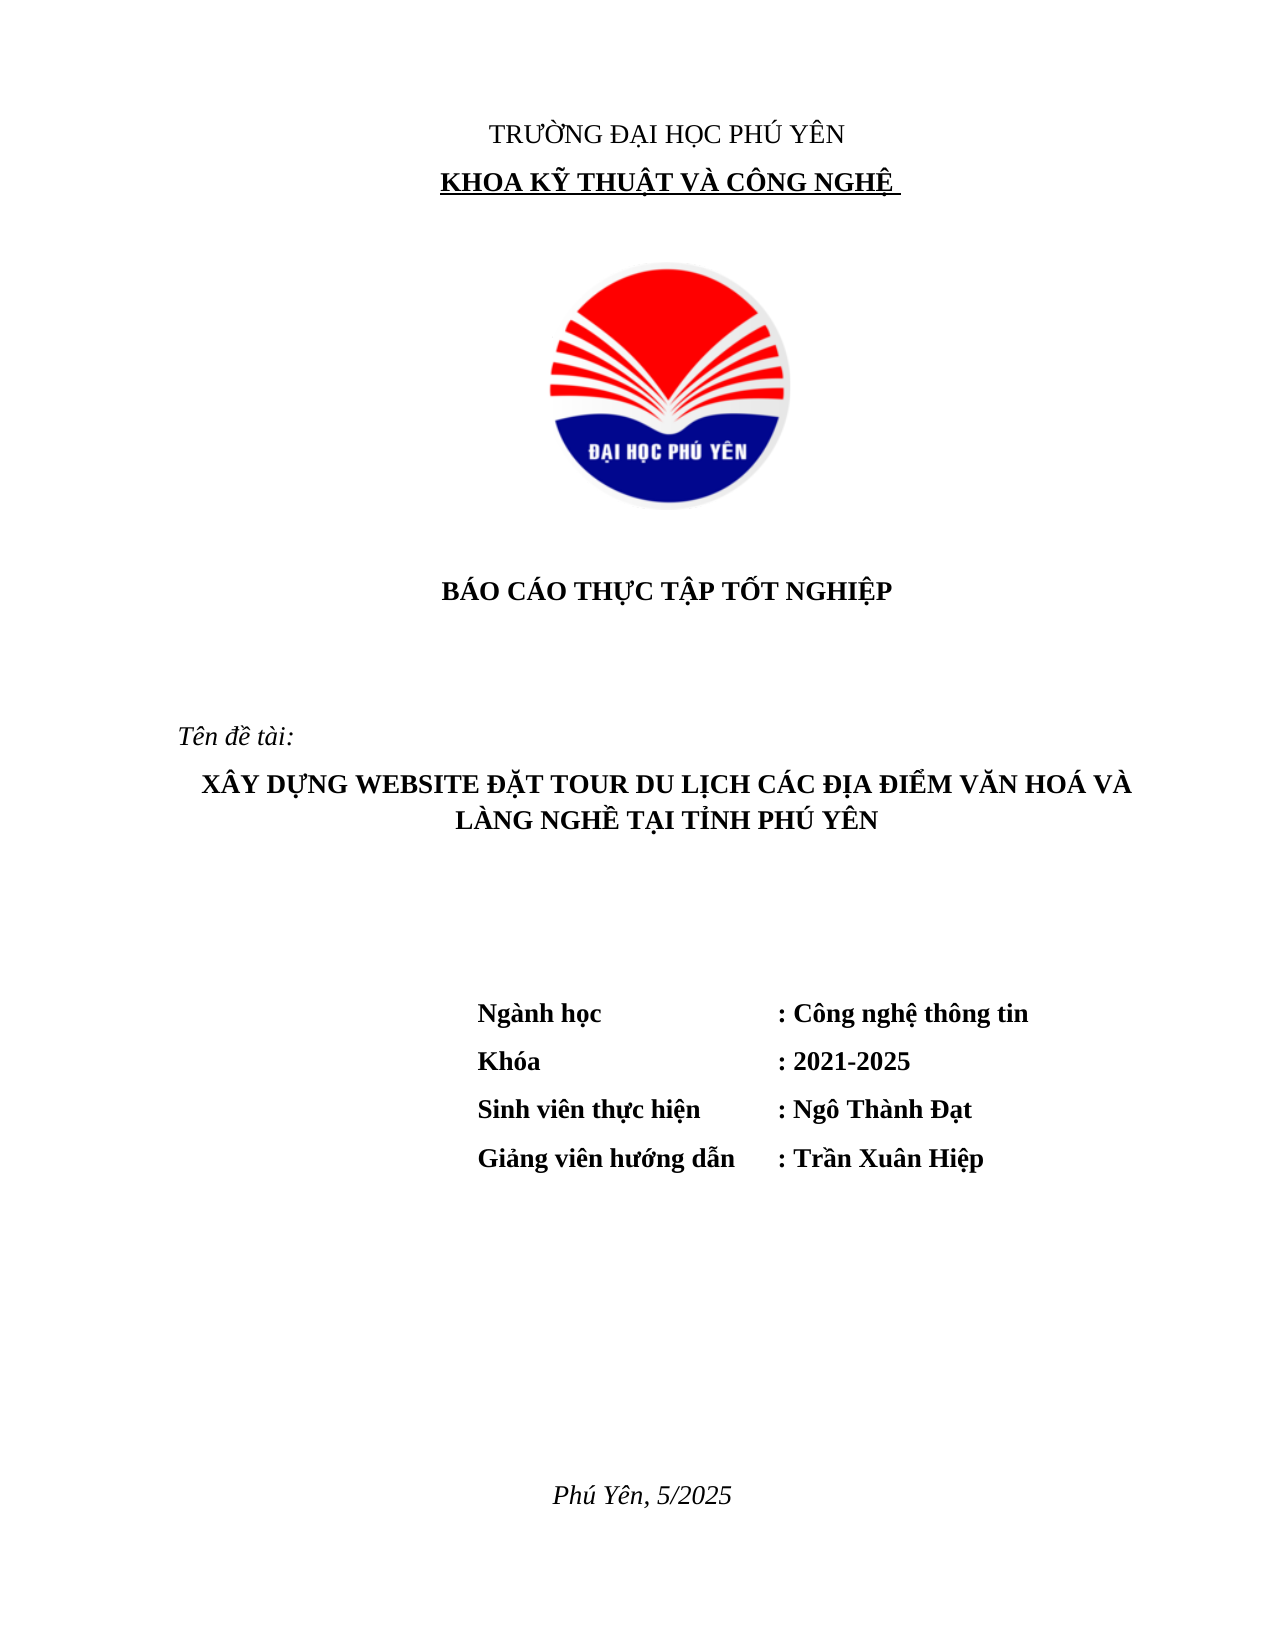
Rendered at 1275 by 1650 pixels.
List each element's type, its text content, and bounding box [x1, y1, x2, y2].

text Khóa : 2021-2025 [477, 1045, 1157, 1076]
text TRƯỜNG ĐẠI HỌC PHÚ YÊN [177, 118, 1157, 149]
text Sinh viên thực hiện : Ngô Thành Đạt [477, 1093, 1157, 1124]
text Phú Yên, 5/2025 [552, 1479, 1157, 1510]
text BÁO CÁO THỰC TẬP TỐT NGHIỆP [177, 575, 1157, 607]
text Tên đề tài: [177, 720, 1157, 751]
picture [543, 262, 791, 510]
text KHOA KỸ THUẬT VÀ CÔNG NGHỆ [177, 166, 1157, 197]
text XÂY DỰNG WEBSITE ĐẶT TOUR DU LỊCH CÁC ĐỊA ĐIỂM VĂN HOÁ VÀ LÀNG NGHỀ TẠI TỈNH PHÚ YÊN [177, 768, 1157, 835]
text Ngành học : Công nghệ thông tin [477, 997, 1157, 1028]
text Giảng viên hướng dẫn : Trần Xuân Hiệp [477, 1142, 1157, 1173]
